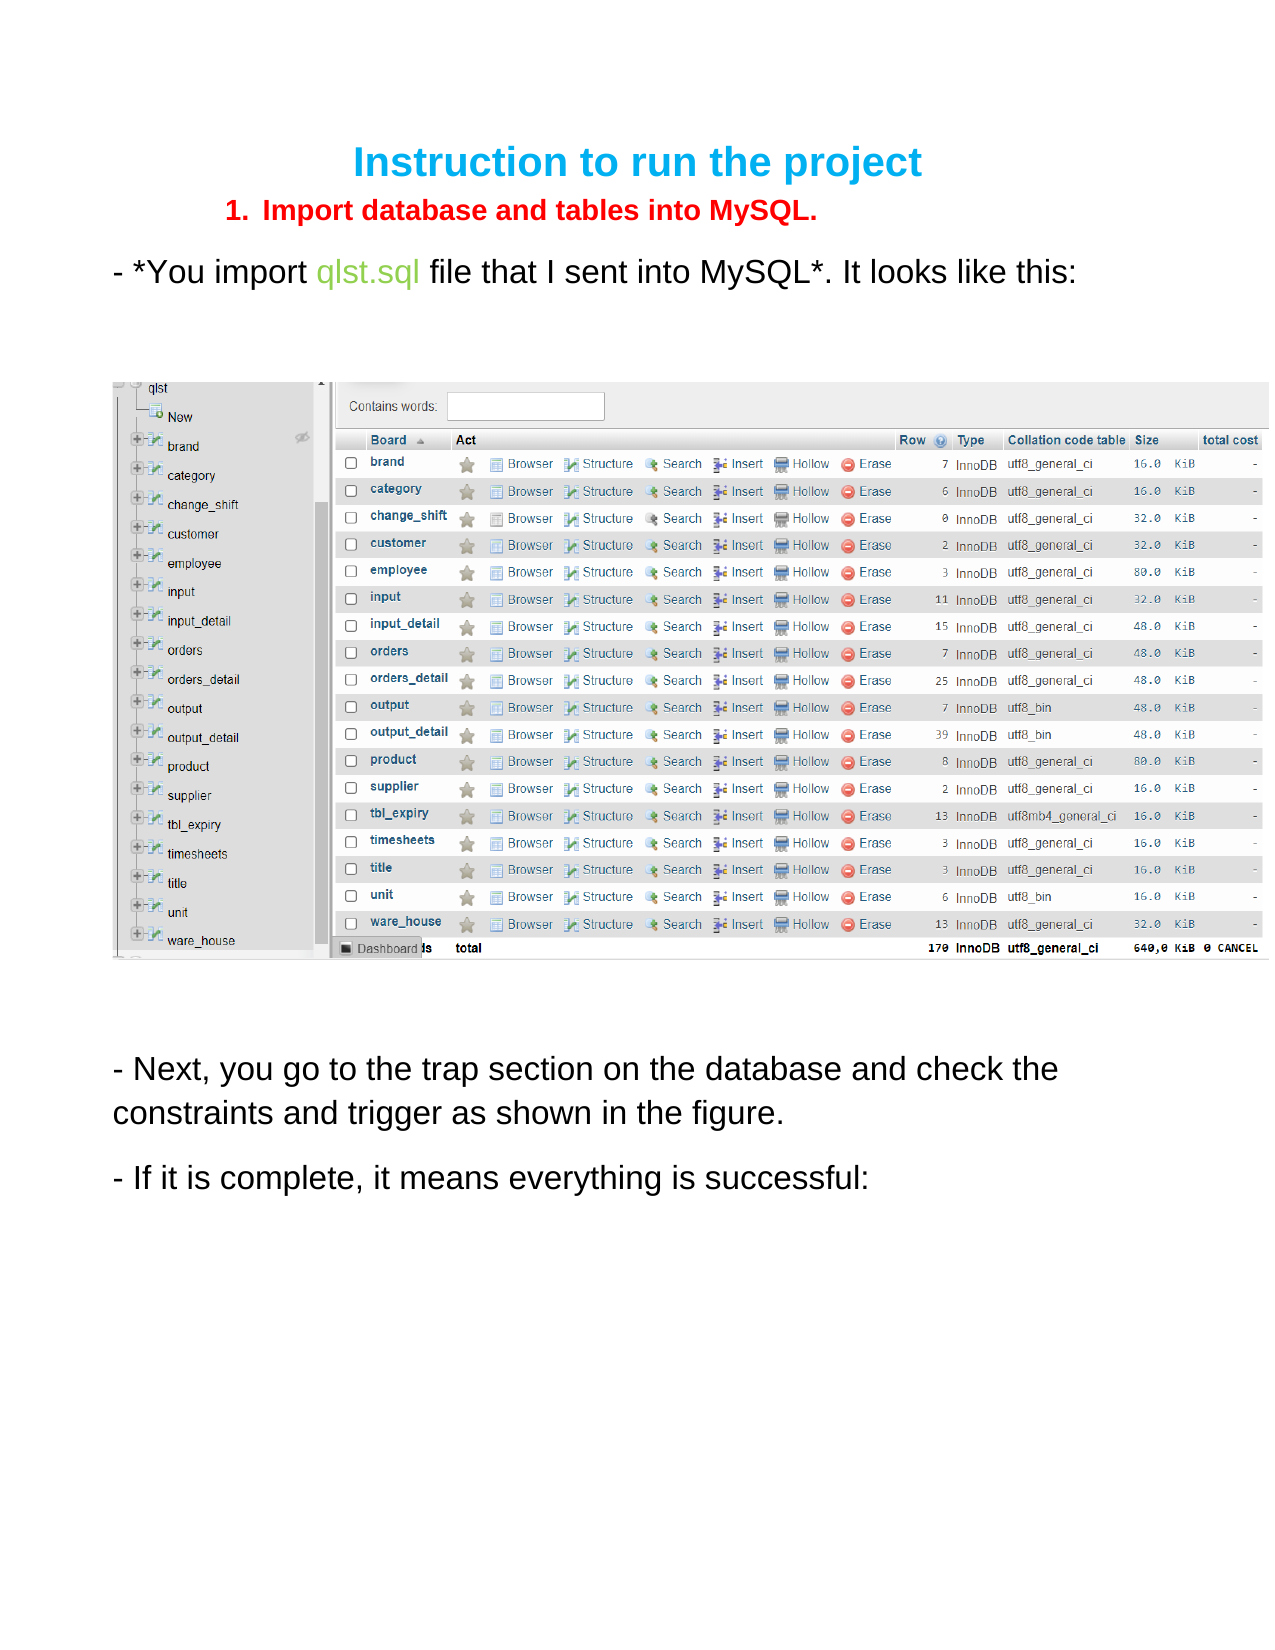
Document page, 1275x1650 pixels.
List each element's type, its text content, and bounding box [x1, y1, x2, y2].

text - Next, you go to the trap section on the database and check the constraints and trigger as shown in the figure. [112, 1049, 1162, 1132]
text - If it is complete, it means everything is successful: [112, 1158, 1162, 1197]
text - *You import qlst.sql file that I sent into MySQL*. It looks like this: [112, 252, 1162, 290]
subtitle Instruction to run the project [112, 137, 1162, 185]
list Import database and tables into MySQL. [225, 193, 1162, 226]
picture [112, 382, 1269, 960]
